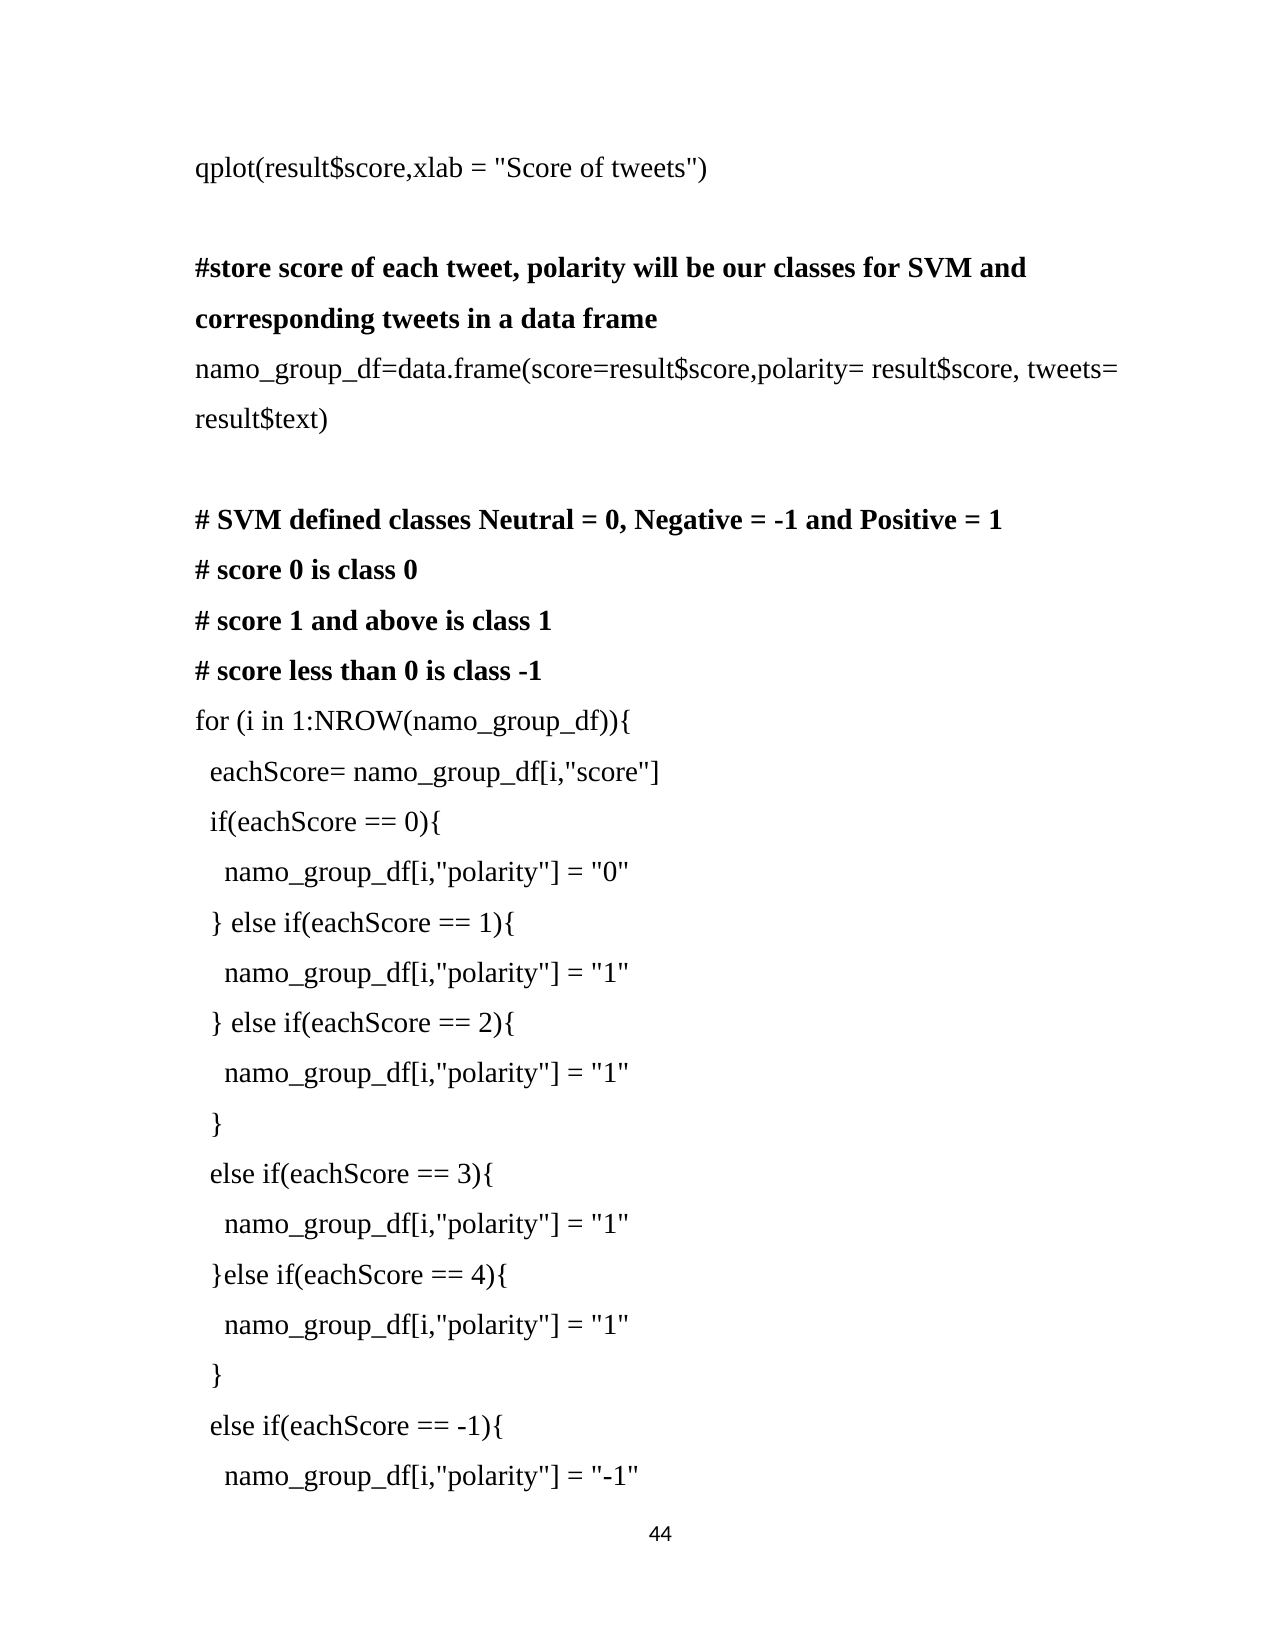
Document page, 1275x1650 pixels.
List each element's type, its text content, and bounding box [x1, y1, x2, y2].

text # SVM defined classes Neutral = 0, Negative = -1 and Positive = 1 [195, 502, 1125, 536]
text else if(eachScore == -1){ [195, 1408, 1125, 1441]
text else if(eachScore == 3){ [195, 1156, 1125, 1190]
text namo_group_df[i,"polarity"] = "0" [195, 854, 1125, 888]
text } [195, 1357, 1125, 1391]
text namo_group_df[i,"polarity"] = "-1" [195, 1458, 1125, 1492]
text namo_group_df[i,"polarity"] = "1" [195, 1307, 1125, 1341]
text eachScore= namo_group_df[i,"score"] [195, 754, 1125, 787]
text namo_group_df[i,"polarity"] = "1" [195, 1207, 1125, 1240]
text qplot(result$score,xlab = "Score of tweets") [195, 150, 1125, 183]
text } else if(eachScore == 2){ [195, 1005, 1125, 1039]
text if(eachScore == 0){ [195, 804, 1125, 838]
text namo_group_df[i,"polarity"] = "1" [195, 1056, 1125, 1089]
text # score 0 is class 0 [195, 552, 1125, 586]
text } [195, 1106, 1125, 1139]
text namo_group_df=data.frame(score=result$score,polarity= result$score, tweets= result$text) [195, 351, 1125, 435]
text namo_group_df[i,"polarity"] = "1" [195, 955, 1125, 988]
text for (i in 1:NROW(namo_group_df)){ [195, 703, 1125, 737]
text # score less than 0 is class -1 [195, 653, 1125, 687]
text } else if(eachScore == 1){ [195, 905, 1125, 938]
text #store score of each tweet, polarity will be our classes for SVM and corresponding tweets in a data frame [195, 251, 1125, 334]
text }else if(eachScore == 4){ [195, 1257, 1125, 1290]
text # score 1 and above is class 1 [195, 603, 1125, 636]
